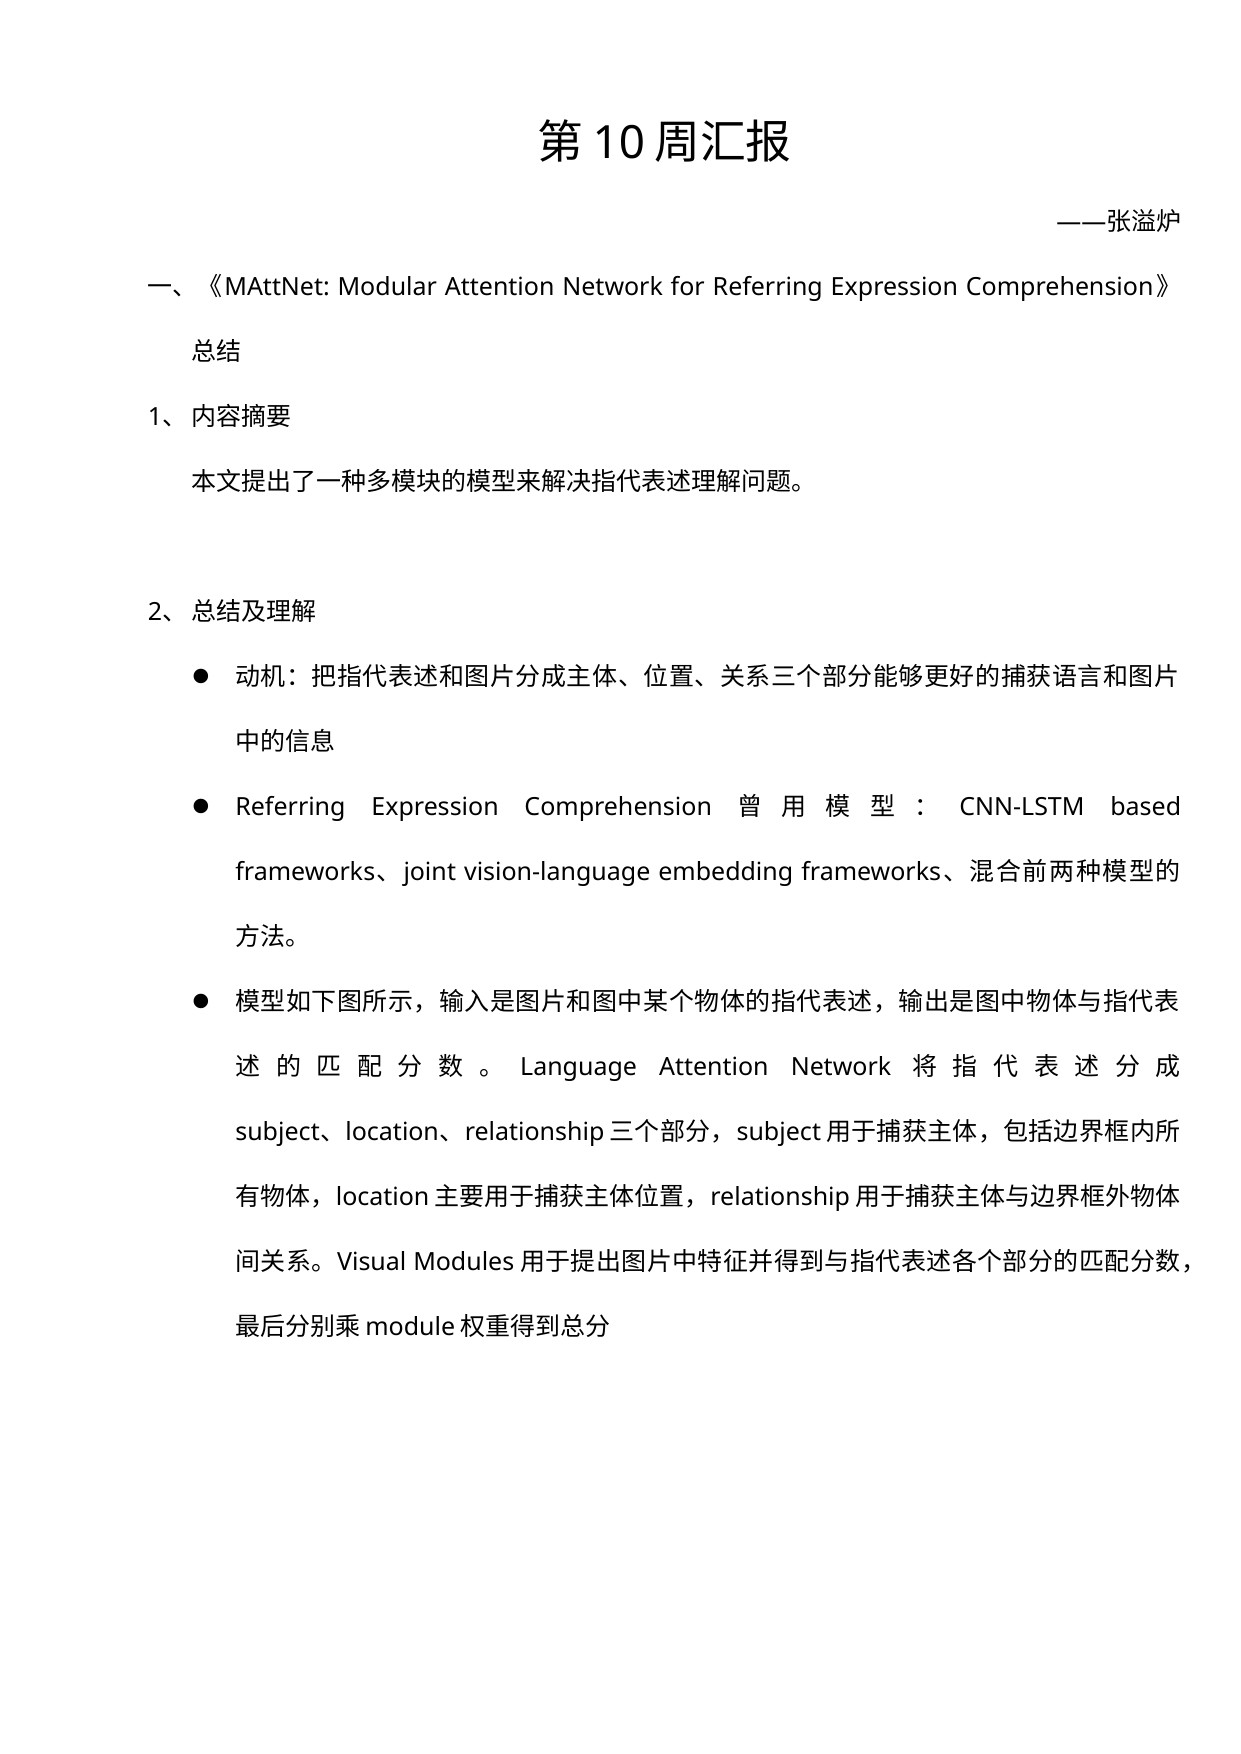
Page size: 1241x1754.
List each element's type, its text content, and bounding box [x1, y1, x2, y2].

list Referring Expression Comprehension曾用模型：CNN-LSTM based frameworks、joint vision-language embedding frameworks、混合前两种模型的方法。 [191, 772, 1181, 967]
list 《MAttNet: Modular Attention Network for Referring Expression Comprehension》总结 [148, 252, 1181, 382]
text 第10周汇报 [148, 89, 1181, 187]
list 模型如下图所示，输入是图片和图中某个物体的指代表述，输出是图中物体与指代表述的匹配分数。Language Attention Network将指代表述分成subject、location、relationship三个部分，subject用于捕获主体，包括边界框内所有物体，location主要用于捕获主体位置，relationship用于捕获主体与边界框外物体间关系。Visual Modules用于提出图片中特征并得到与指代表述各个部分的匹配分数，最后分别乘module权重得到总分 [191, 967, 1181, 1357]
list 总结及理解 [148, 577, 1181, 642]
text ——张溢炉 [148, 187, 1181, 252]
list 动机：把指代表述和图片分成主体、位置、关系三个部分能够更好的捕获语言和图片中的信息 [191, 642, 1181, 772]
list 内容摘要 [148, 382, 1181, 447]
list 本文提出了一种多模块的模型来解决指代表述理解问题。 [191, 447, 1181, 512]
